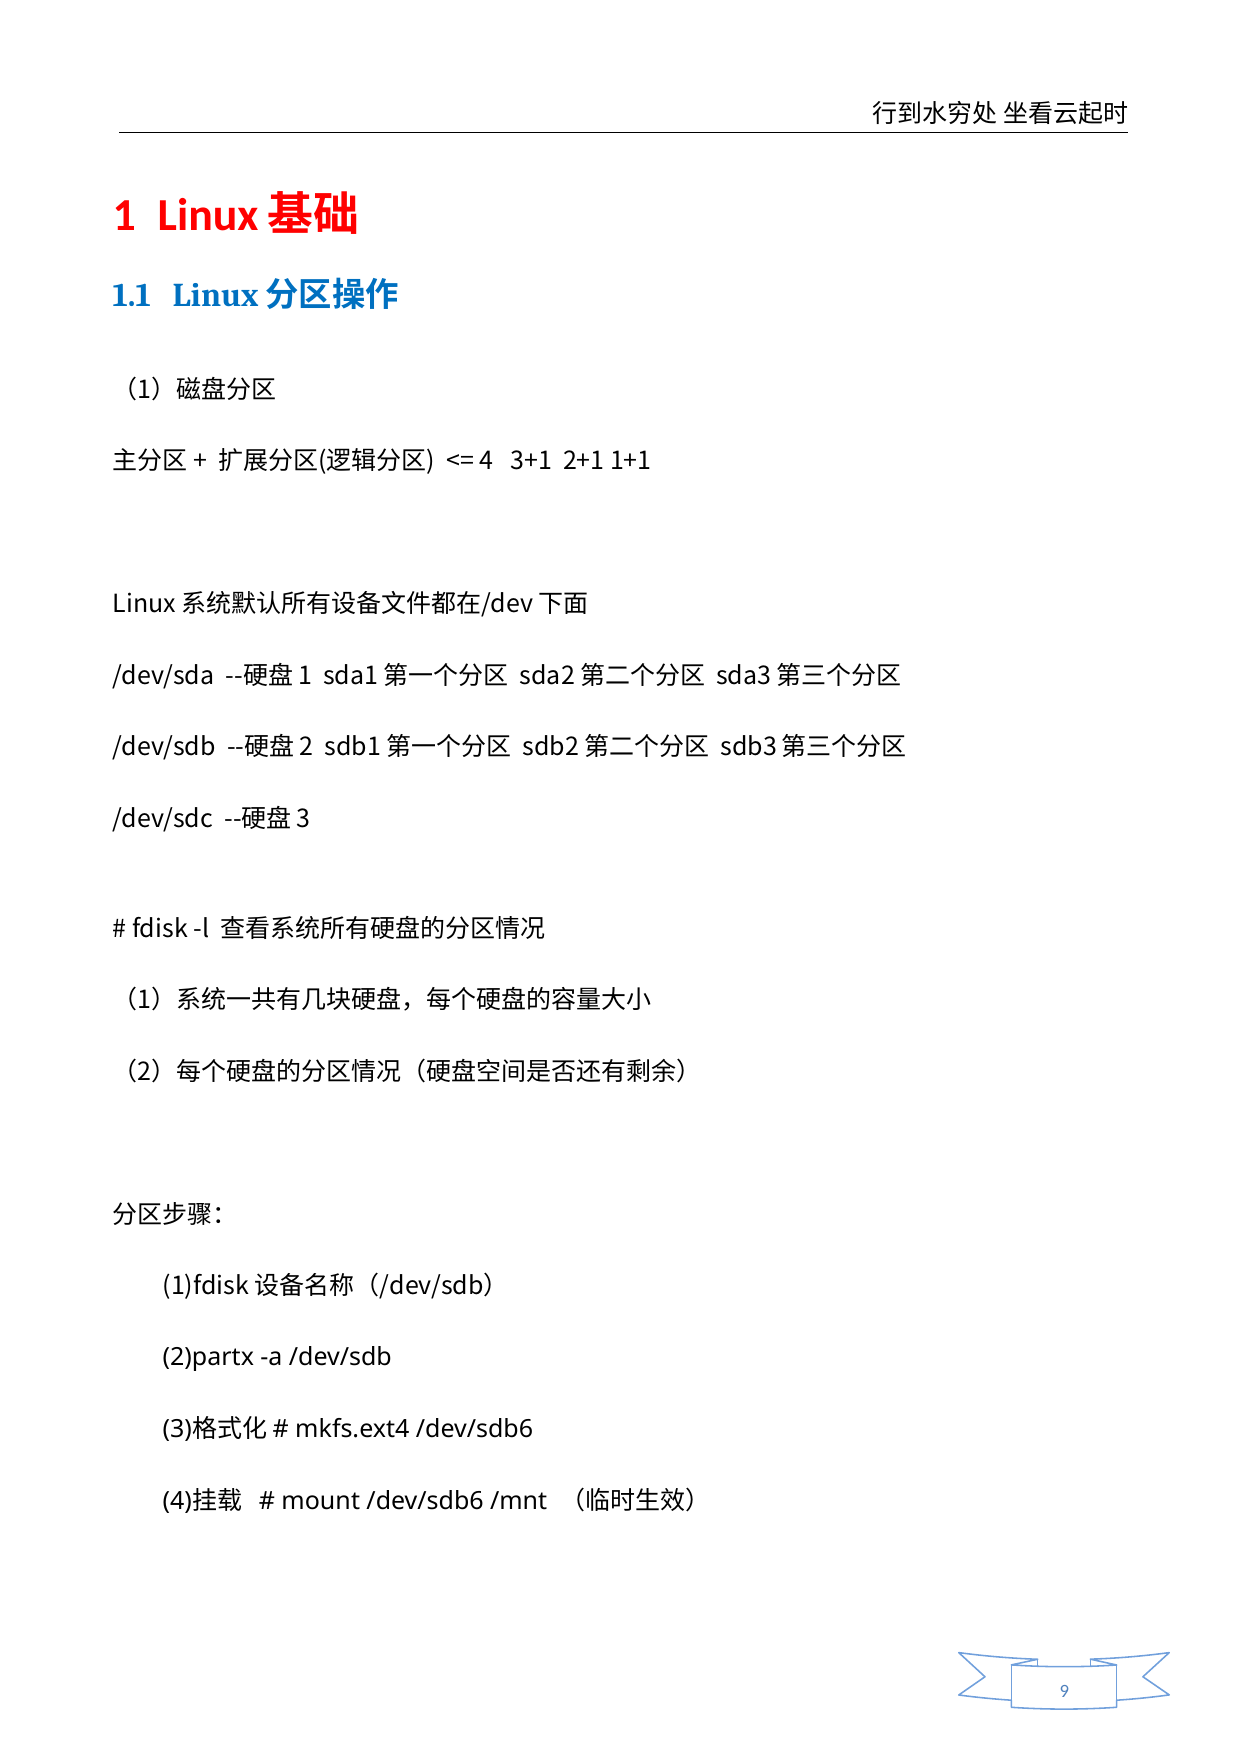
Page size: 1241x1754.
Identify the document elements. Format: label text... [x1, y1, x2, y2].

text (2)partx -a /dev/sdb [112, 1323, 1128, 1388]
text (4)挂载 # mount /dev/sdb6 /mnt （临时生效） [112, 1466, 1128, 1531]
text 分区步骤： [112, 1180, 1128, 1245]
text # fdisk -l 查看系统所有硬盘的分区情况 [112, 894, 1128, 959]
text 主分区 + 扩展分区(逻辑分区) <= 4 3+1 2+1 1+1 [112, 426, 1128, 491]
text （2）每个硬盘的分区情况（硬盘空间是否还有剩余） [112, 1037, 1128, 1102]
text （1）磁盘分区 [112, 355, 1128, 420]
text /dev/sdc --硬盘3 [112, 784, 1128, 849]
subtitle Linux基础 [112, 162, 1128, 259]
text /dev/sda --硬盘1 sda1第一个分区 sda2第二个分区 sda3第三个分区 [112, 641, 1128, 706]
text （1）系统一共有几块硬盘，每个硬盘的容量大小 [112, 966, 1128, 1031]
subtitle Linux分区操作 [112, 259, 1128, 324]
text /dev/sdb --硬盘2 sdb1第一个分区 sdb2第二个分区 sdb3第三个分区 [112, 712, 1128, 777]
text Linux系统默认所有设备文件都在/dev下面 [112, 569, 1128, 634]
text (3)格式化 # mkfs.ext4 /dev/sdb6 [112, 1394, 1128, 1459]
text (1)fdisk 设备名称（/dev/sdb） [112, 1251, 1128, 1316]
